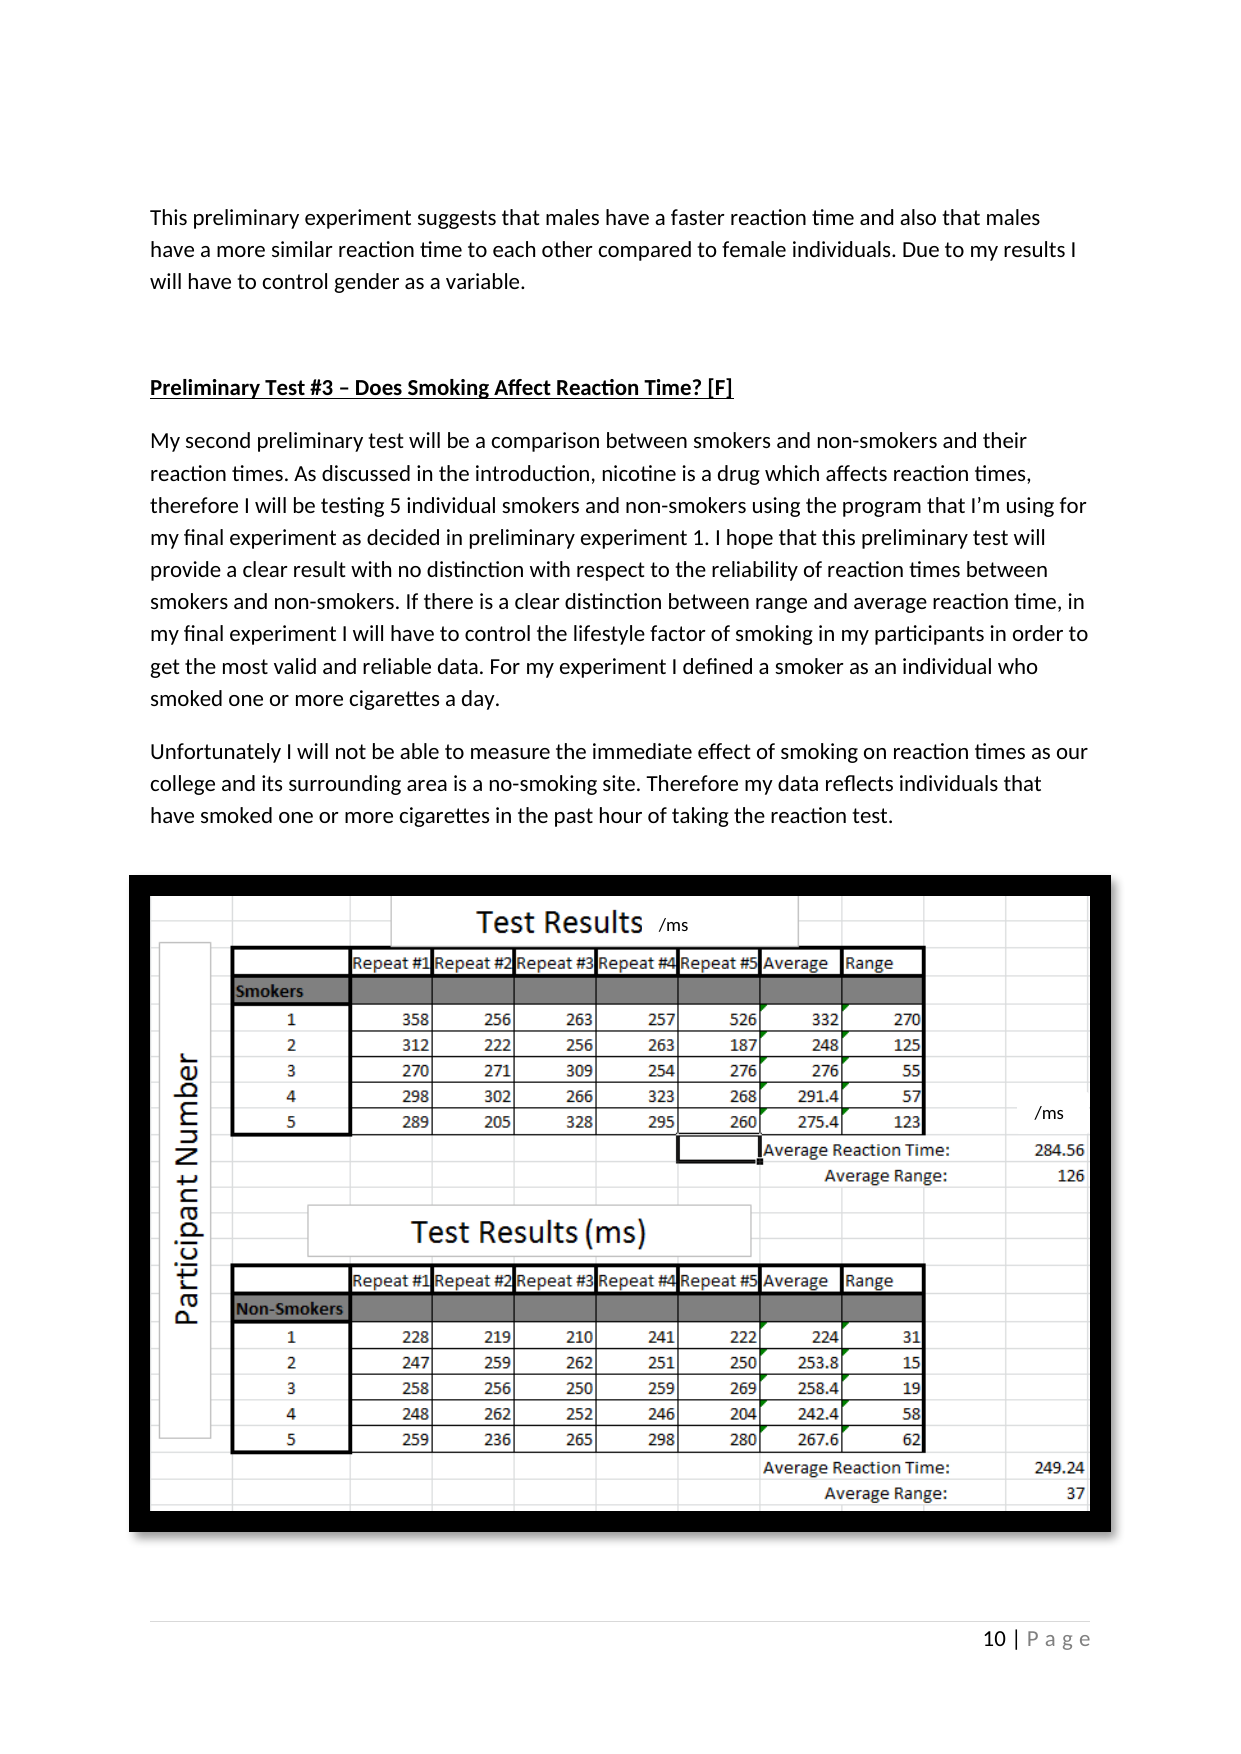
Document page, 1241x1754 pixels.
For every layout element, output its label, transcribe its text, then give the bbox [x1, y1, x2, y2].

picture [150, 896, 1090, 1511]
text Preliminary Test #3 – Does Smoking Affect Reaction Time? [F] [150, 373, 1090, 401]
text This preliminary experiment suggests that males have a faster reaction time and also that males have a more similar reaction time to each other compared to female individuals. Due to my results I will have to control gender as a variable. [150, 203, 1090, 295]
text Unfortunately I will not be able to measure the immediate effect of smoking on reaction times as our college and its surrounding area is a no-smoking site. Therefore my data reflects individuals that have smoked one or more cigarettes in the past hour of taking the reaction test. [150, 737, 1090, 829]
text My second preliminary test will be a comparison between smokers and non-smokers and their reaction times. As discussed in the introduction, nicotine is a drug which affects reaction times, therefore I will be testing 5 individual smokers and non-smokers using the program that I’m using for my final experiment as decided in preliminary experiment 1. I hope that this preliminary test will provide a clear result with no distinction with respect to the reliability of reaction times between smokers and non-smokers. If there is a clear distinction between range and average reaction time, in my final experiment I will have to control the lifestyle factor of smoking in my participants in order to get the most valid and reliable data. For my experiment I defined a smoker as an individual who smoked one or more cigarettes a day. [150, 426, 1090, 712]
